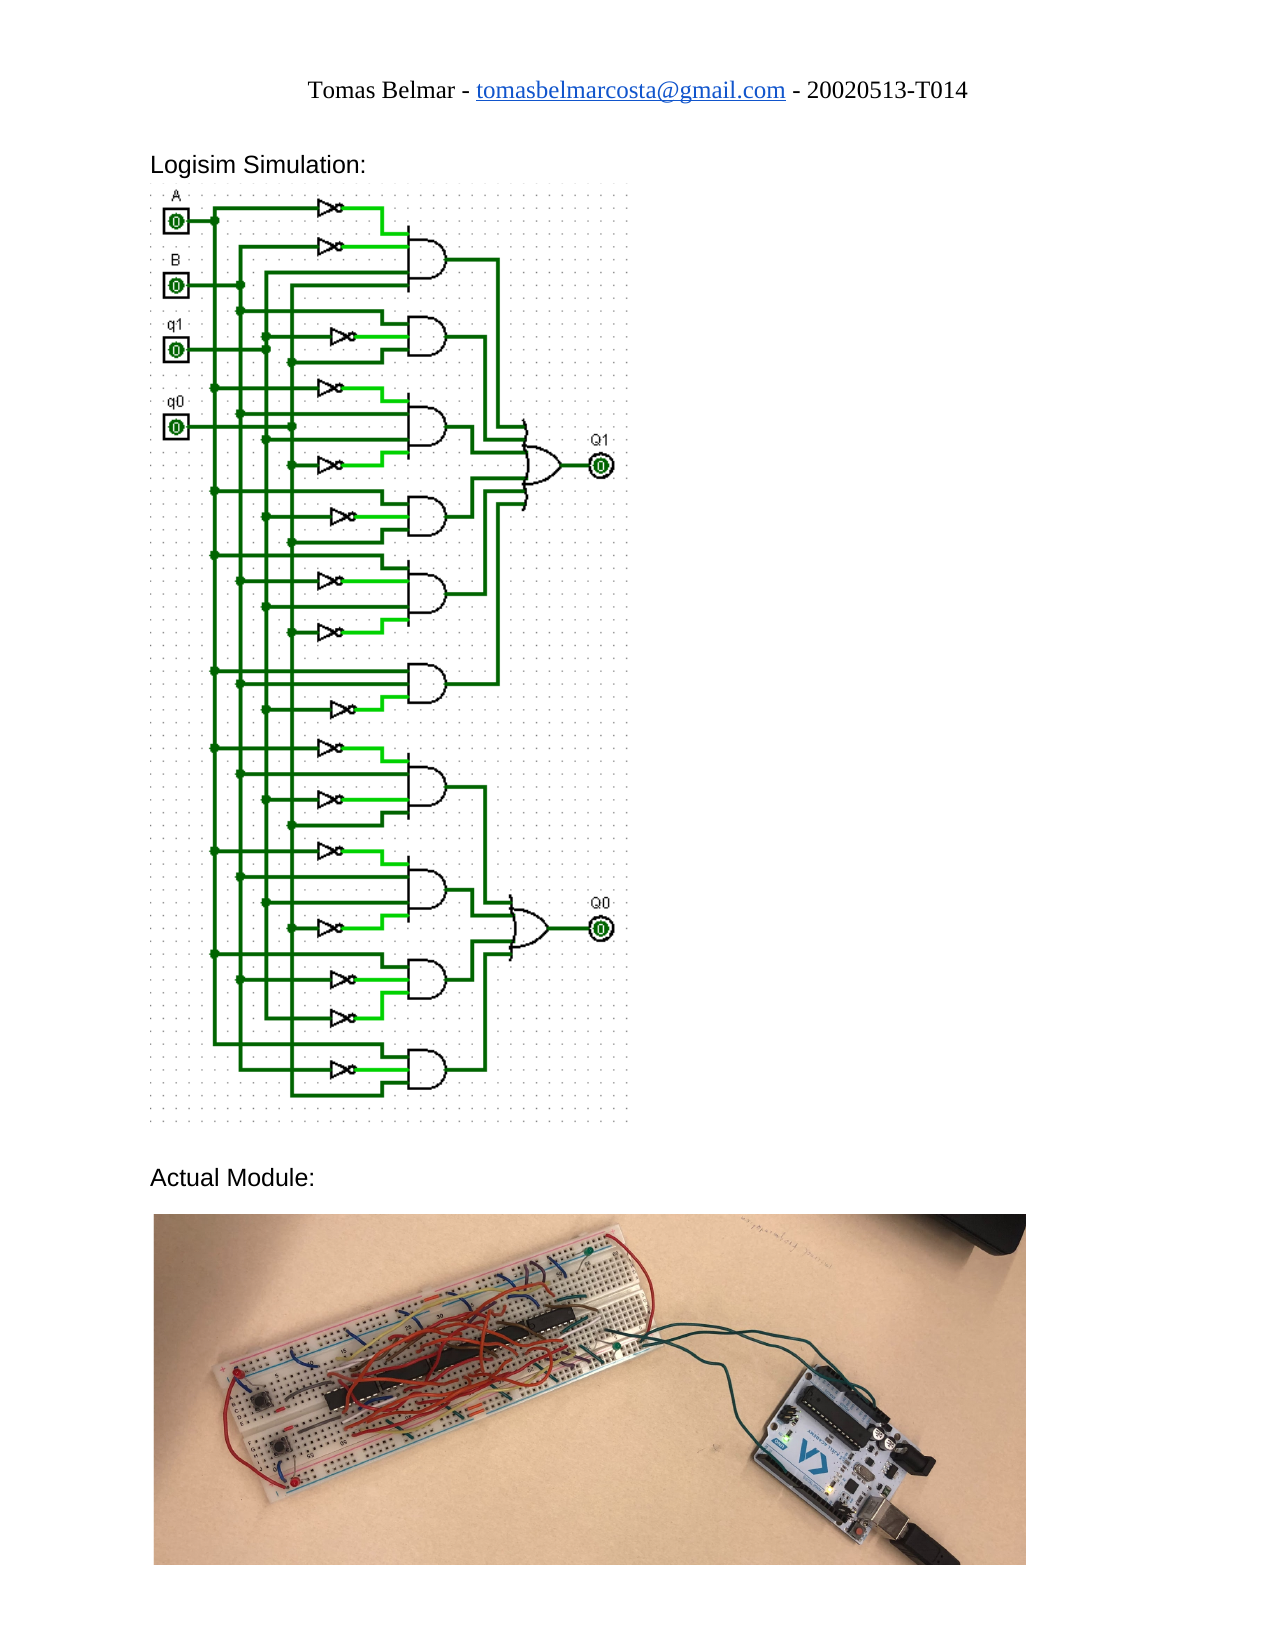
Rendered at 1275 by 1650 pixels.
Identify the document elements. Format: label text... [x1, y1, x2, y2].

text Actual Module: [150, 1163, 1125, 1192]
text Logisim Simulation: [150, 150, 1125, 179]
picture [150, 183, 638, 1126]
picture [155, 1214, 1025, 1565]
